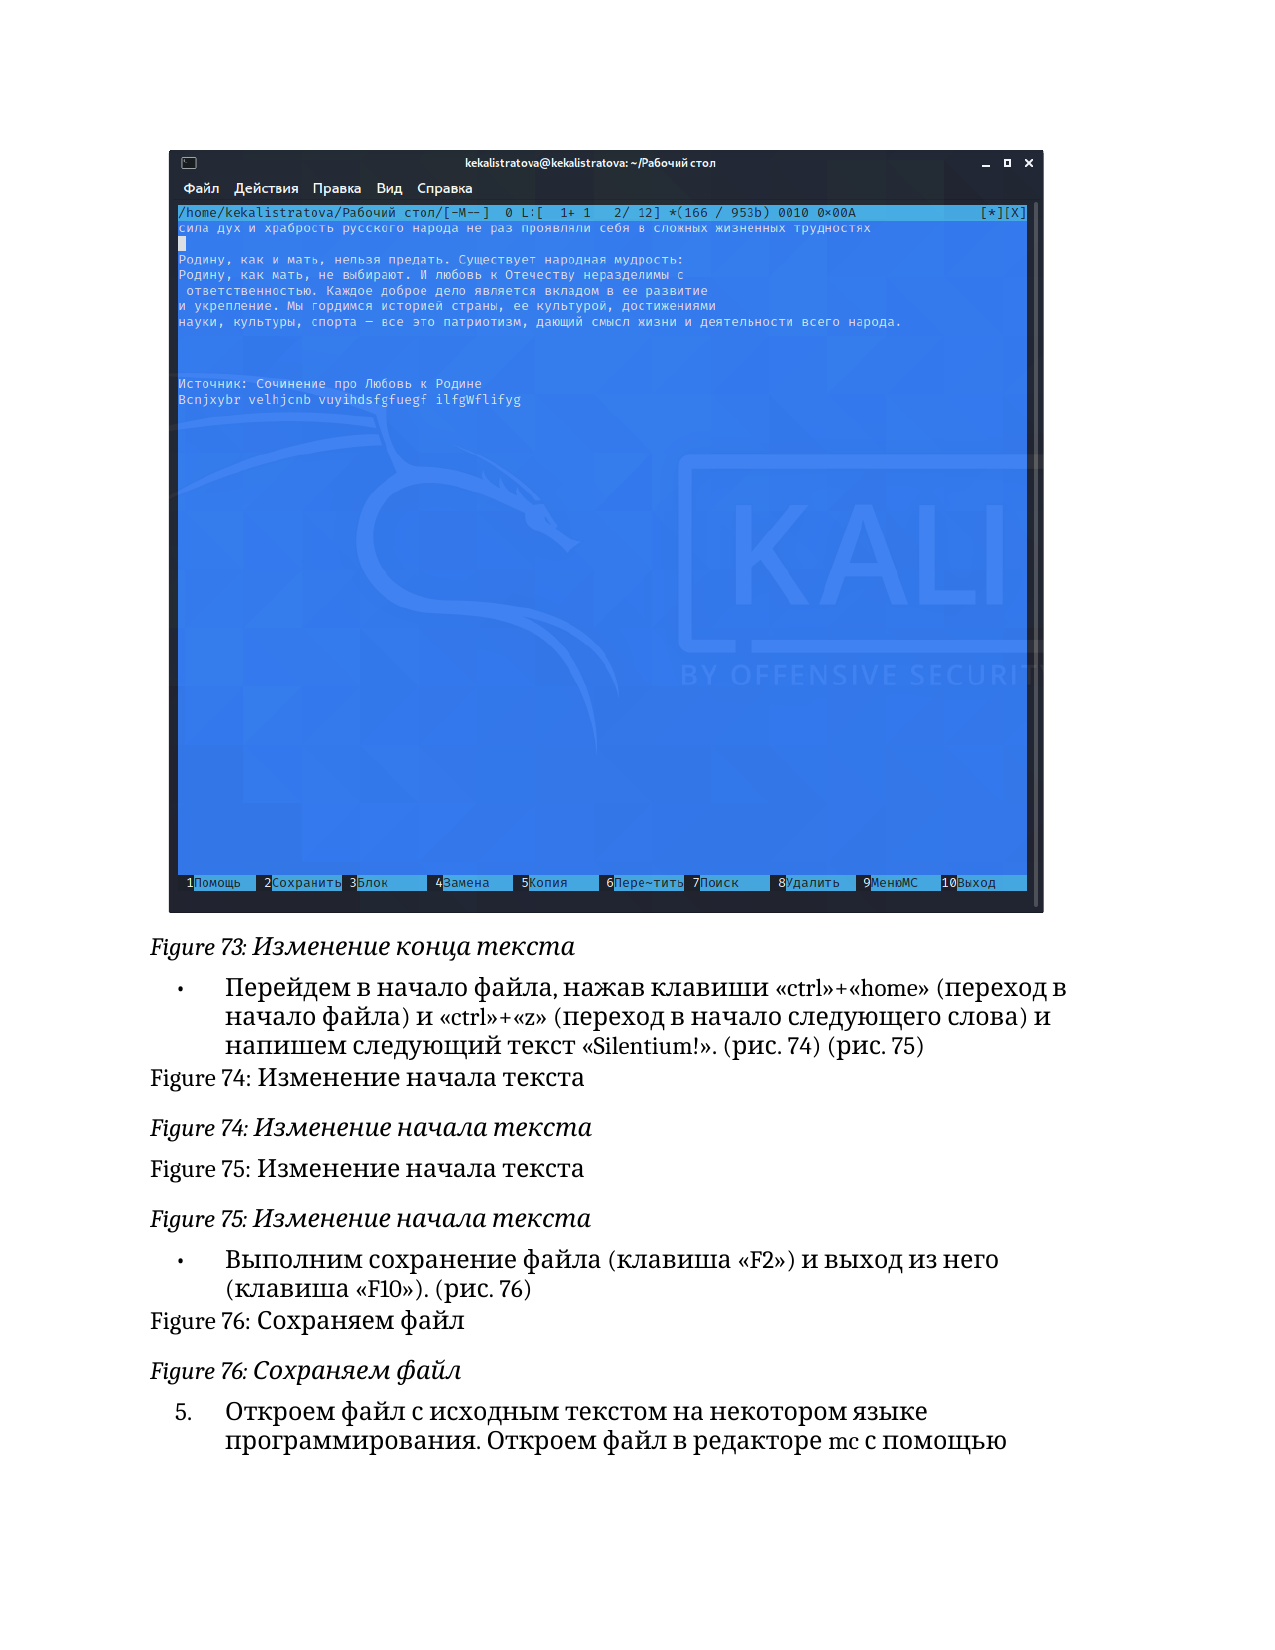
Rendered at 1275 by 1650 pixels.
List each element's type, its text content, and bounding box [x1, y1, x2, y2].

text Figure 74: Изменение начала текста [150, 1114, 1125, 1143]
text Figure 76: Сохраняем файл [150, 1357, 1125, 1386]
list Выполним сохранение файла (клавиша «F2») и выход из него (клавиша «F10»). (рис. 76) [175, 1246, 1125, 1303]
text Figure 74: Изменение начала текста [150, 1064, 1125, 1093]
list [175, 1398, 1125, 1456]
list Перейдем в начало файла, нажав клавиши «ctrl»+«home» (переход в начало файла) и «ctrl»+«z» (переход в начало следующего слова) и напишем следующий текст «Silentium!». (рис. 74) (рис. 75) [175, 974, 1125, 1061]
text Figure 75: Изменение начала текста [150, 1155, 1125, 1184]
text Figure 75: Изменение начала текста [150, 1205, 1125, 1233]
picture [168, 150, 1044, 913]
text Figure 73: Изменение конца текста [150, 933, 1125, 962]
text Figure 76: Сохраняем файл [150, 1307, 1125, 1336]
